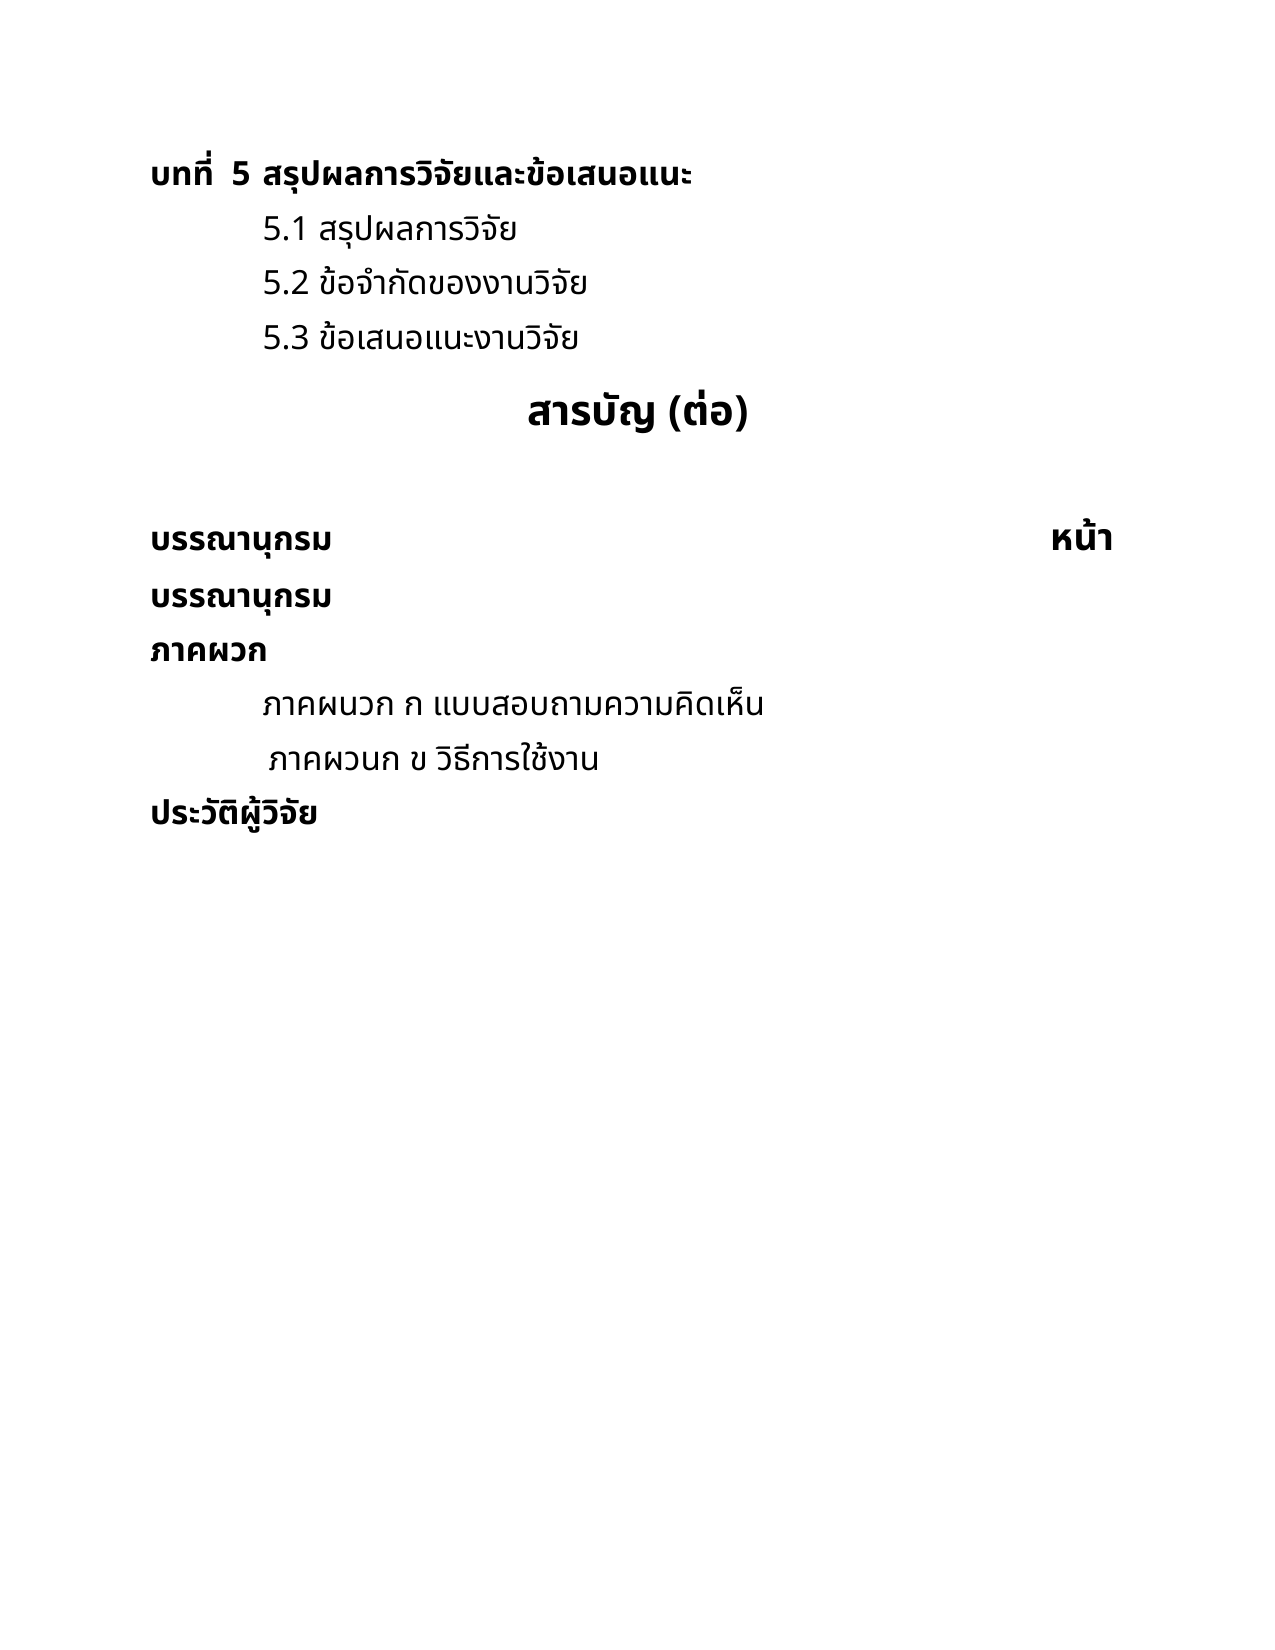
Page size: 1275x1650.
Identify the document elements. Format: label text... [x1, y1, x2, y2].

text บทที่ 5 สรุปผลการวิจัยและข้อเสนอแนะ [150, 150, 1125, 201]
text สารบัญ (ต่อ) [150, 381, 1125, 444]
text บรรณานุกรม หน้า [150, 510, 1125, 567]
text 5.2 ข้อจำกัดของงานวิจัย [150, 259, 1125, 310]
text 5.3 ข้อเสนอแนะงานวิจัย [150, 314, 1125, 364]
text ภาคผวนก ข วิธีการใช้งาน [150, 735, 1125, 785]
text ภาคผนวก ก แบบสอบถามความคิดเห็น [150, 680, 1125, 731]
text ประวัติผู้วิจัย [150, 789, 1125, 839]
text บรรณานุกรม [150, 572, 1125, 622]
text ภาคผวก [150, 626, 1125, 676]
text 5.1 สรุปผลการวิจัย [150, 204, 1125, 255]
